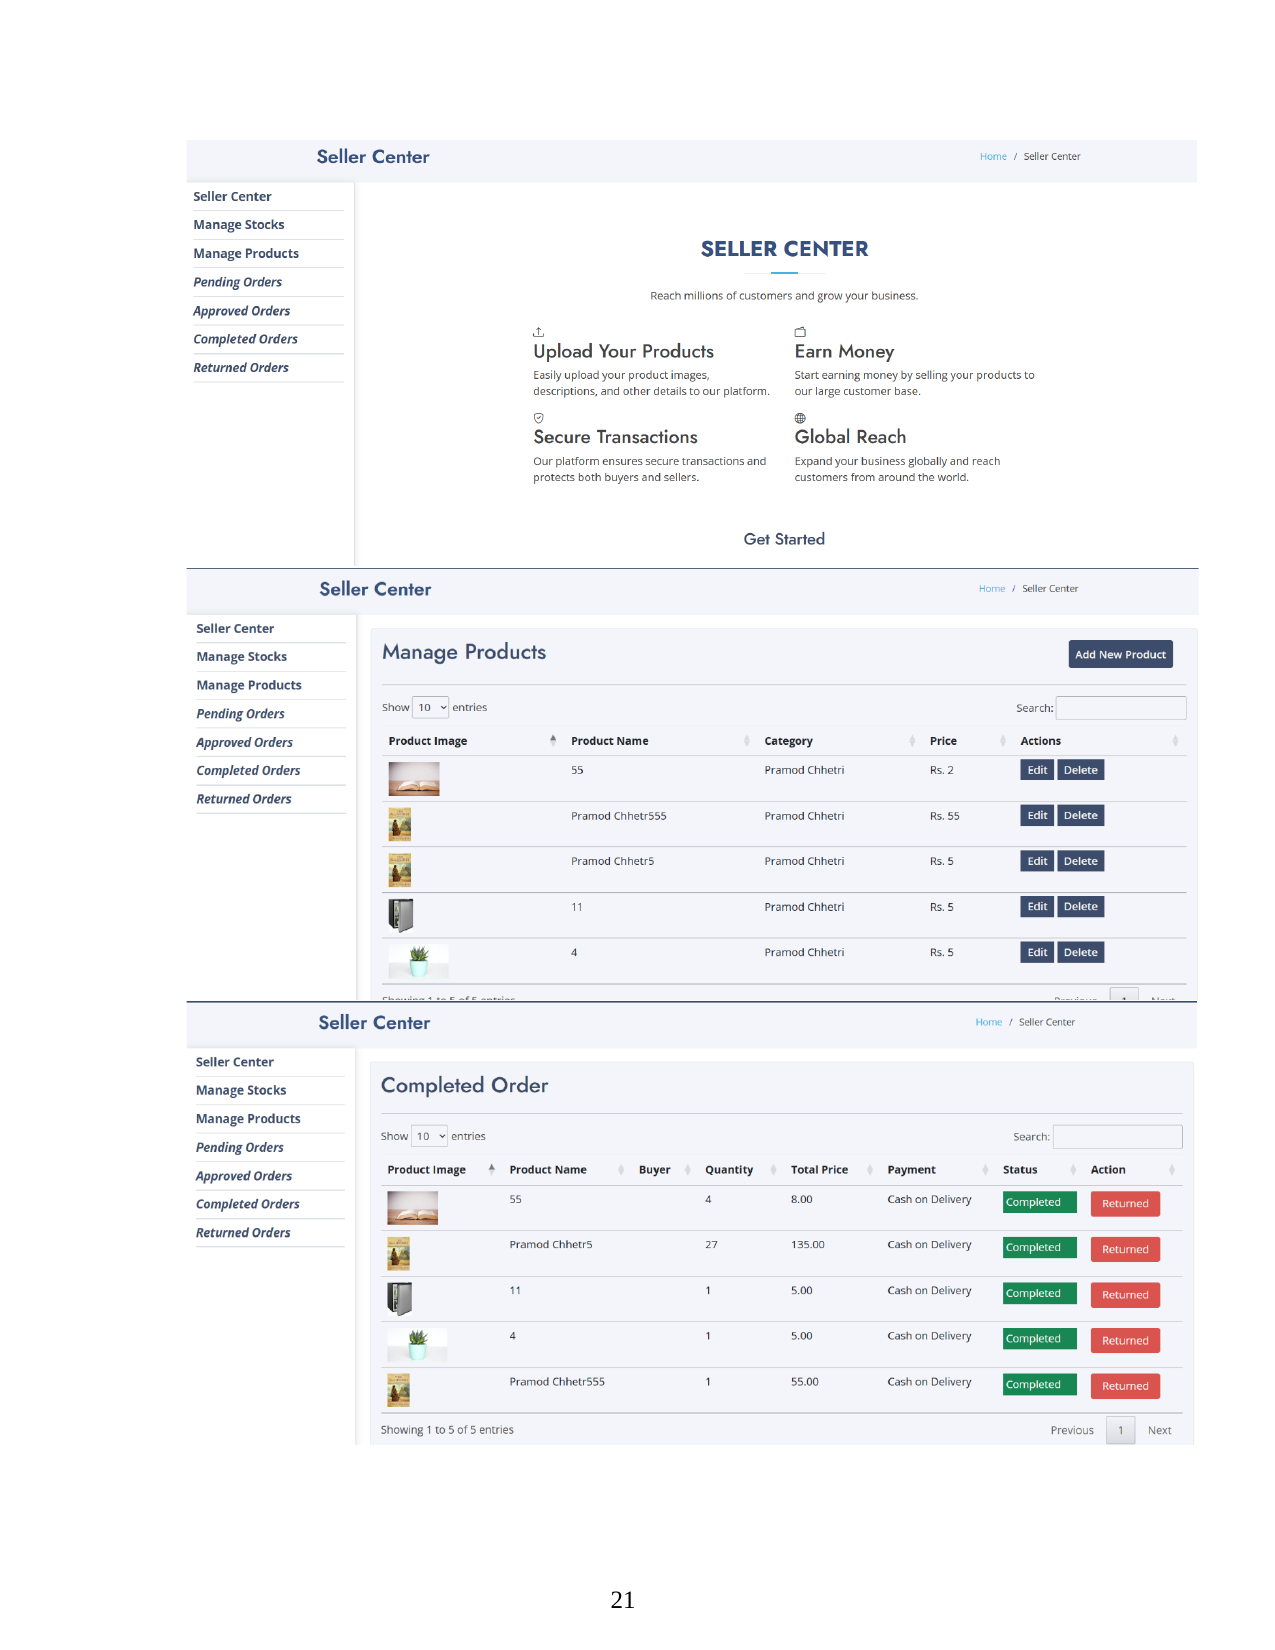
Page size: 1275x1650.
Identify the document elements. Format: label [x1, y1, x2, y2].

picture [186, 140, 1197, 566]
picture [186, 1001, 1197, 1445]
picture [186, 568, 1199, 1000]
